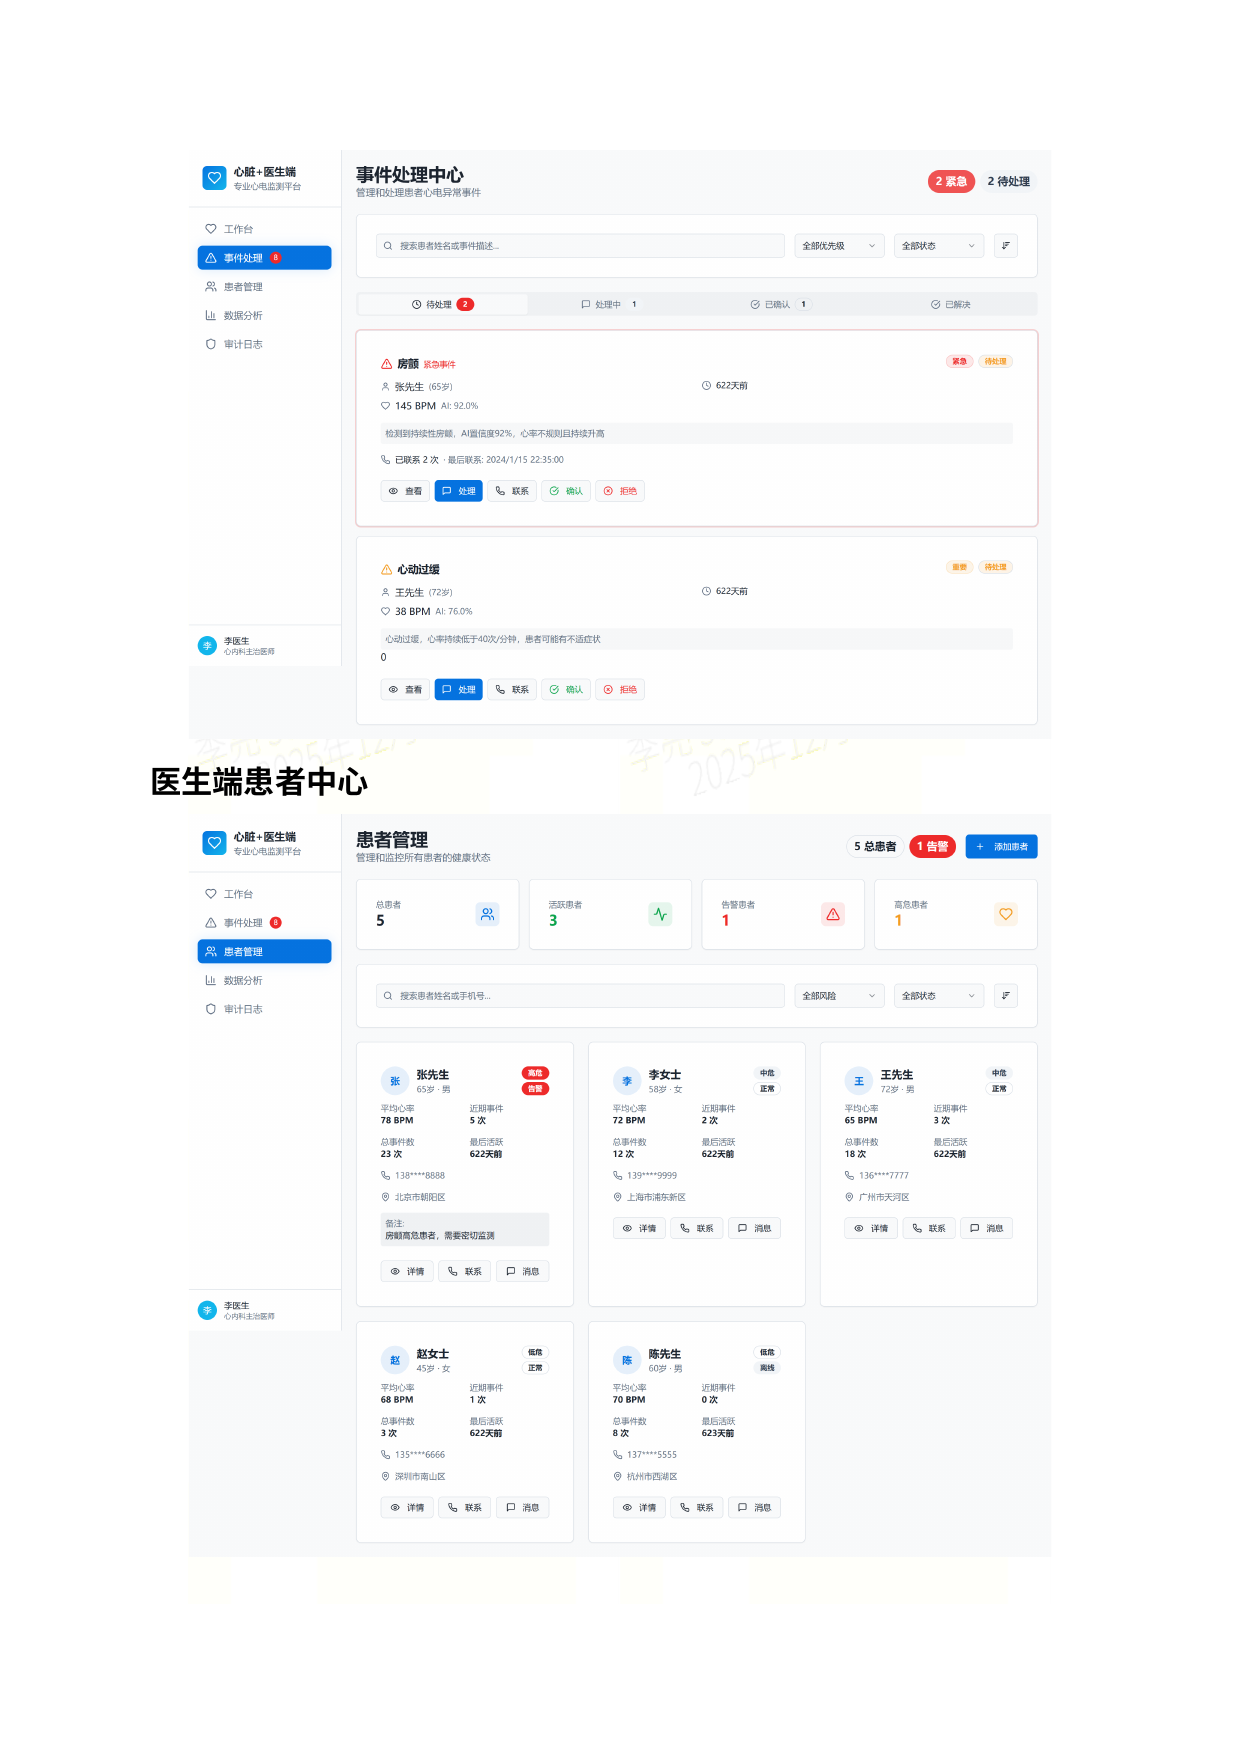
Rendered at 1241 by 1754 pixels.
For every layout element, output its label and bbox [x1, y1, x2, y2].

picture [188, 785, 195, 791]
picture [188, 150, 1052, 1604]
